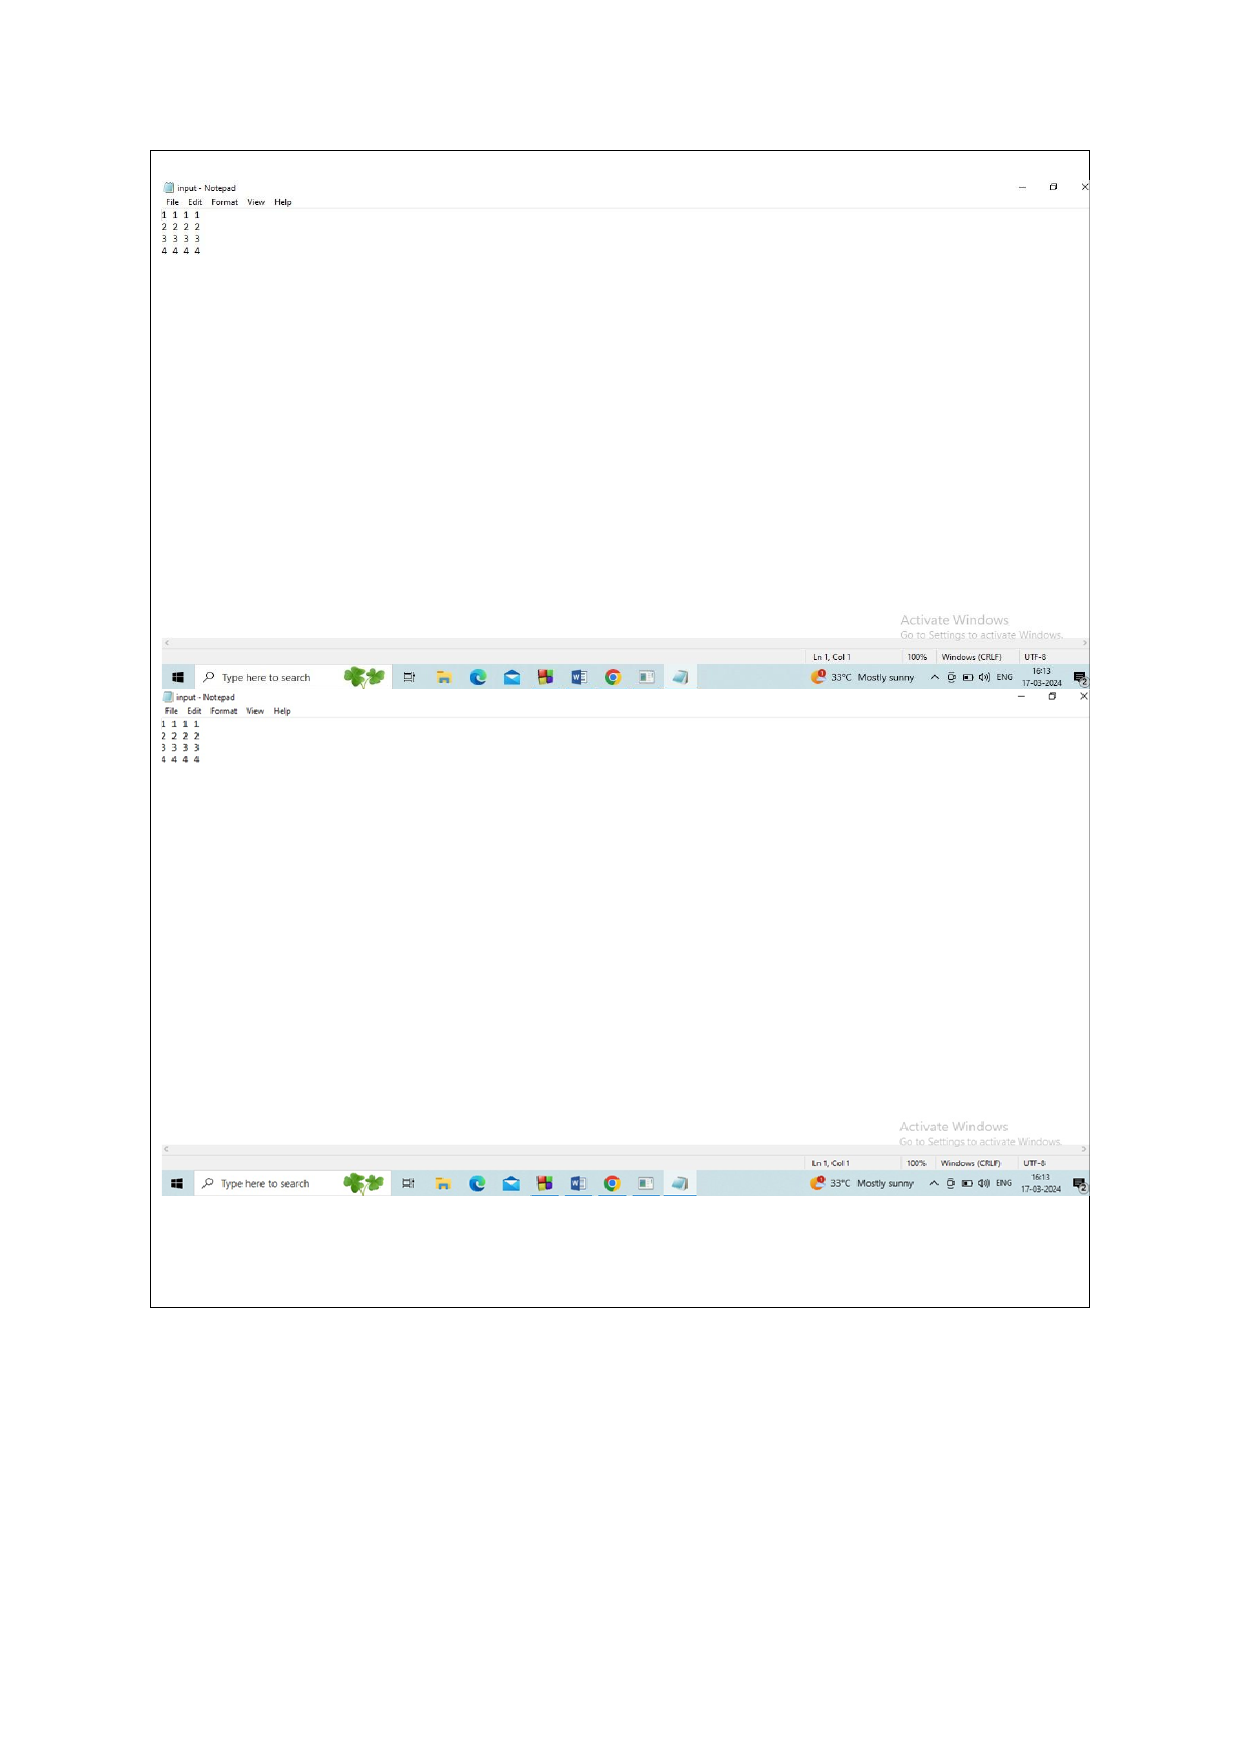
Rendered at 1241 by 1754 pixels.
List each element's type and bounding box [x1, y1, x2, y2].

table_cell [151, 151, 1089, 1307]
picture [161, 180, 1090, 1196]
